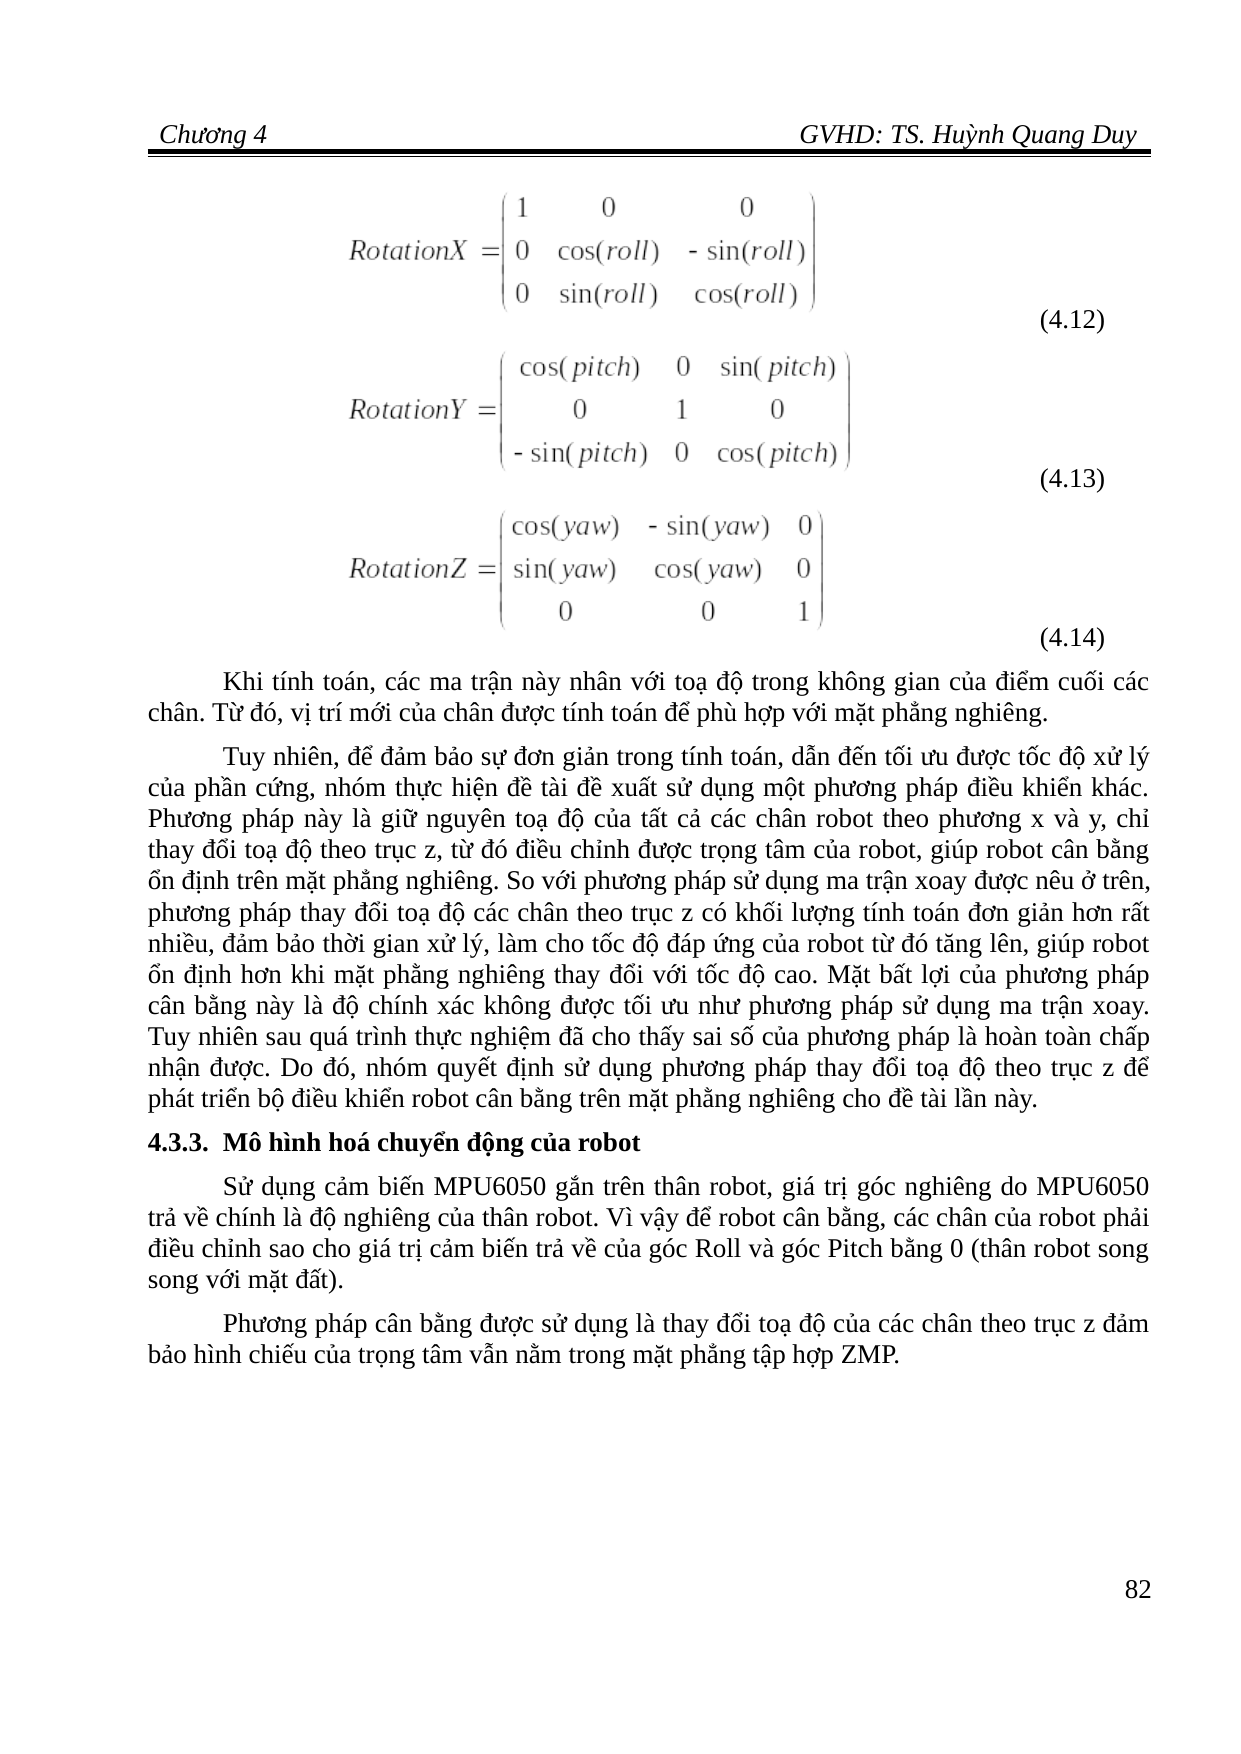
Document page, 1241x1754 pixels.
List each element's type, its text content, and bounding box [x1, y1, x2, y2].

text Tuy nhiên, để đảm bảo sự đơn giản trong tính toán, dẫn đến tối ưu được tốc độ xử lý của phần cứng, nhóm thực hiện đề tài đề xuất sử dụng một phương pháp điều khiển khác. Phương pháp này là giữ nguyên toạ độ của tất cả các chân robot theo phương x và y, chỉ thay đổi toạ độ theo trục z, từ đó điều chỉnh được trọng tâm của robot, giúp robot cân bằng ổn định trên mặt phẳng nghiêng. So với phương pháp sử dụng ma trận xoay được nêu ở trên, phương pháp thay đổi toạ độ các chân theo trục z có khối lượng tính toán đơn giản hơn rất nhiều, đảm bảo thời gian xử lý, làm cho tốc độ đáp ứng của robot từ đó tăng lên, giúp robot ổn định hơn khi mặt phằng nghiêng thay đổi với tốc độ cao. Mặt bất lợi của phương pháp cân bằng này là độ chính xác không được tối ưu như phương pháp sử dụng ma trận xoay. Tuy nhiên sau quá trình thực nghiệm đã cho thấy sai số của phương pháp là hoàn toàn chấp nhận được. Do đó, nhóm quyết định sử dụng phương pháp thay đổi toạ độ theo trục z để phát triển bộ điều khiển robot cân bằng trên mặt phằng nghiêng cho đề tài lần này. [148, 740, 1152, 1114]
text (4.12) [223, 188, 1152, 335]
text Sử dụng cảm biến MPU6050 gắn trên thân robot, giá trị góc nghiêng do MPU6050 trả về chính là độ nghiêng của thân robot. Vì vậy để robot cân bằng, các chân của robot phải điều chỉnh sao cho giá trị cảm biến trả về của góc Roll và góc Pitch bằng 0 (thân robot song song với mặt đất). [148, 1170, 1152, 1294]
text Khi tính toán, các ma trận này nhân với toạ độ trong không gian của điểm cuối các chân. Từ đó, vị trí mới của chân được tính toán để phù hợp với mặt phẳng nghiêng. [148, 665, 1152, 727]
list Mô hình hoá chuyển động của robot [148, 1126, 1152, 1157]
text (4.13) [223, 347, 1152, 494]
text Phương pháp cân bằng được sử dụng là thay đổi toạ độ của các chân theo trục z đảm bảo hình chiếu của trọng tâm vẫn nằm trong mặt phẳng tập hợp ZMP. [148, 1307, 1152, 1369]
text (4.14) [223, 506, 1152, 653]
